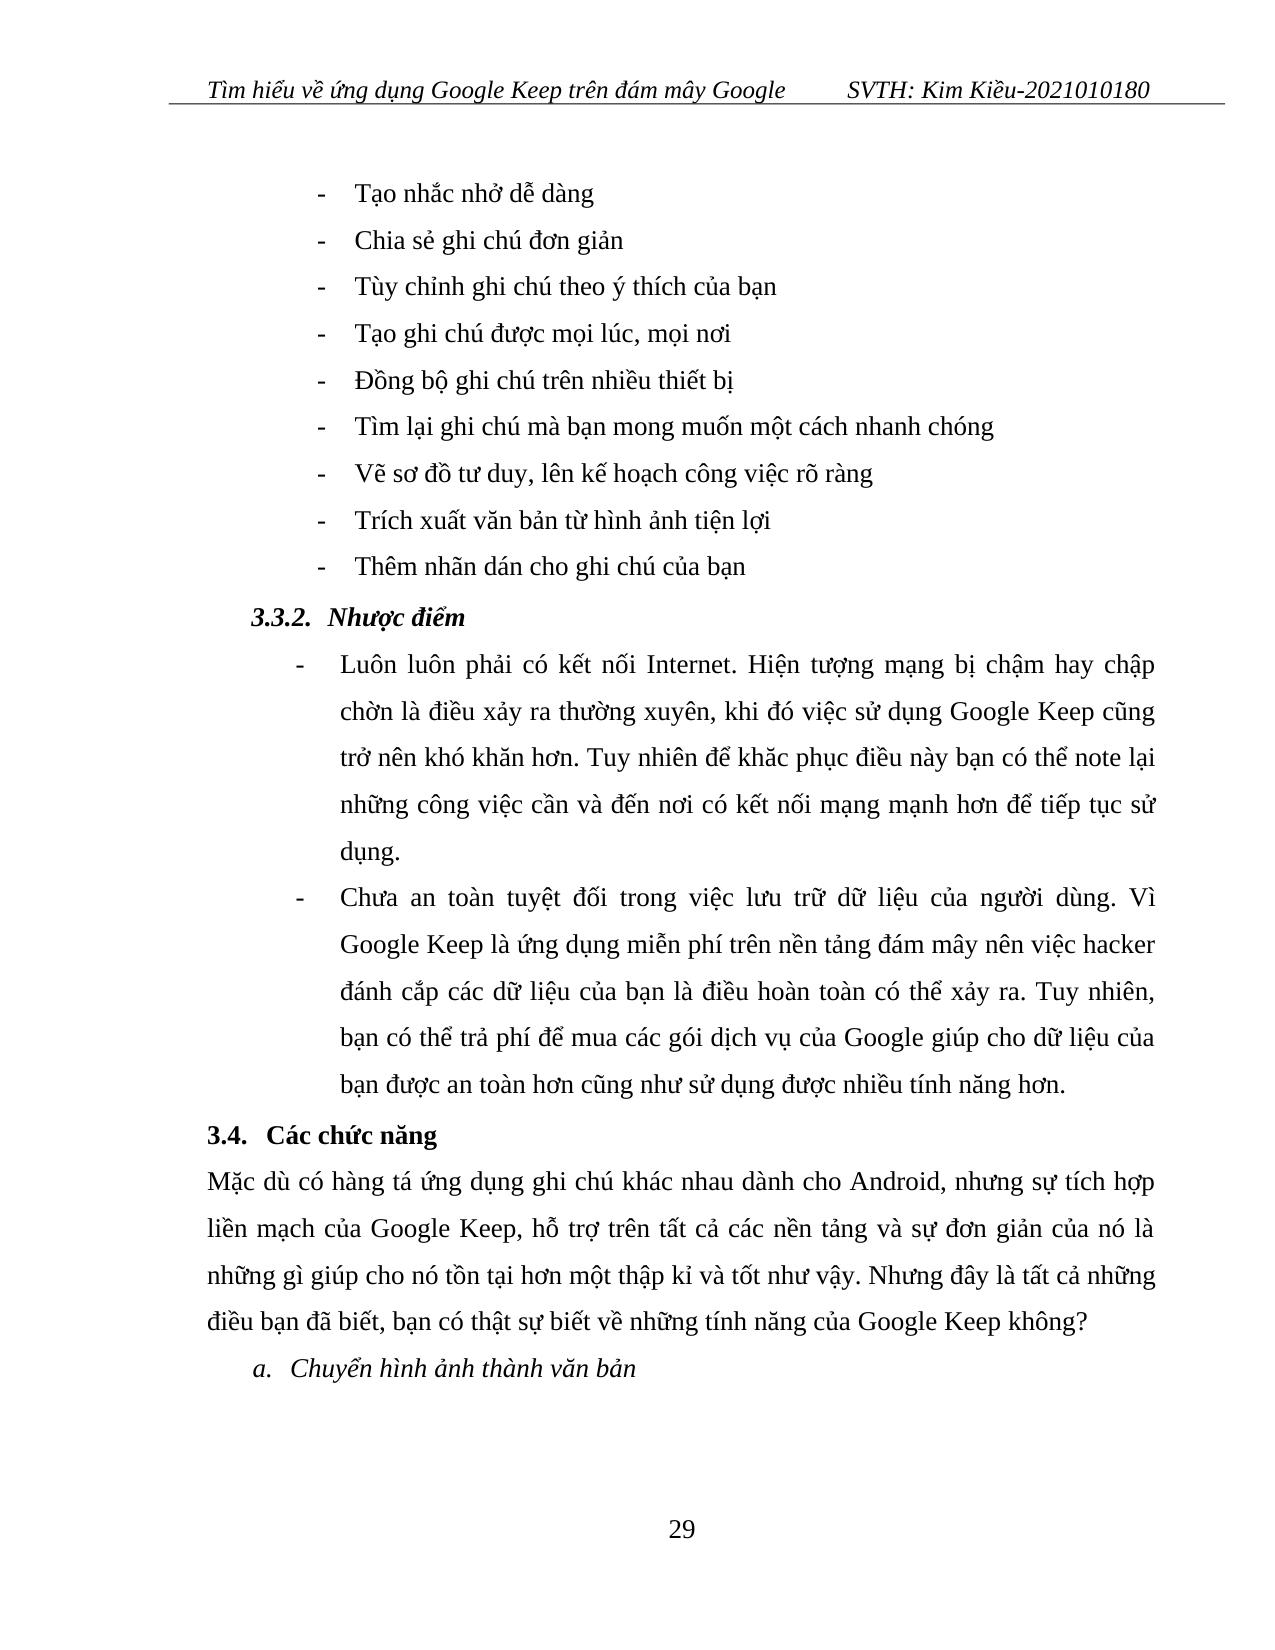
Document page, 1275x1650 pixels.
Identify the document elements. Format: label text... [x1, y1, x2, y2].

list Trích xuất văn bản từ hình ảnh tiện lợi [317, 504, 1157, 535]
list Tìm lại ghi chú mà bạn mong muốn một cách nhanh chóng [317, 411, 1157, 442]
list Chưa an toàn tuyệt đối trong việc lưu trữ dữ liệu của người dùng. Vì Google Keep là ứng dụng miễn phí trên nền tảng đám mây nên việc hacker đánh cắp các dữ liệu của bạn là điều hoàn toàn có thể xảy ra. Tuy nhiên, bạn có thể trả phí để mua các gói dịch vụ của Google giúp cho dữ liệu của bạn được an toàn hơn cũng như sử dụng được nhiều tính năng hơn. [295, 881, 1157, 1099]
list Luôn luôn phải có kết nối Internet. Hiện tượng mạng bị chậm hay chập chờn là điều xảy ra thường xuyên, khi đó việc sử dụng Google Keep cũng trở nên khó khăn hơn. Tuy nhiên để khăc phục điều này bạn có thể note lại những công việc cần và đến nơi có kết nối mạng mạnh hơn để tiếp tục sử dụng. [295, 648, 1157, 866]
text Mặc dù có hàng tá ứng dụng ghi chú khác nhau dành cho Android, nhưng sự tích hợp liền mạch của Google Keep, hỗ trợ trên tất cả các nền tảng và sự đơn giản của nó là những gì giúp cho nó tồn tại hơn một thập kỉ và tốt như vậy. Nhưng đây là tất cả những điều bạn đã biết, bạn có thật sự biết về những tính năng của Google Keep không? [207, 1166, 1157, 1337]
list Thêm nhãn dán cho ghi chú của bạn [317, 551, 1157, 582]
list Vẽ sơ đồ tư duy, lên kế hoạch công việc rõ ràng [317, 457, 1157, 488]
text Nhược điểm [251, 601, 1157, 632]
list Tạo nhắc nhở dễ dàng [317, 177, 1157, 208]
list Tạo ghi chú được mọi lúc, mọi nơi [317, 317, 1157, 348]
list Chuyển hình ảnh thành văn bản [252, 1352, 1157, 1383]
list Tùy chỉnh ghi chú theo ý thích của bạn [317, 271, 1157, 302]
list Chia sẻ ghi chú đơn giản [317, 224, 1157, 255]
text Các chức năng [207, 1119, 1157, 1150]
list Đồng bộ ghi chú trên nhiều thiết bị [317, 364, 1157, 395]
